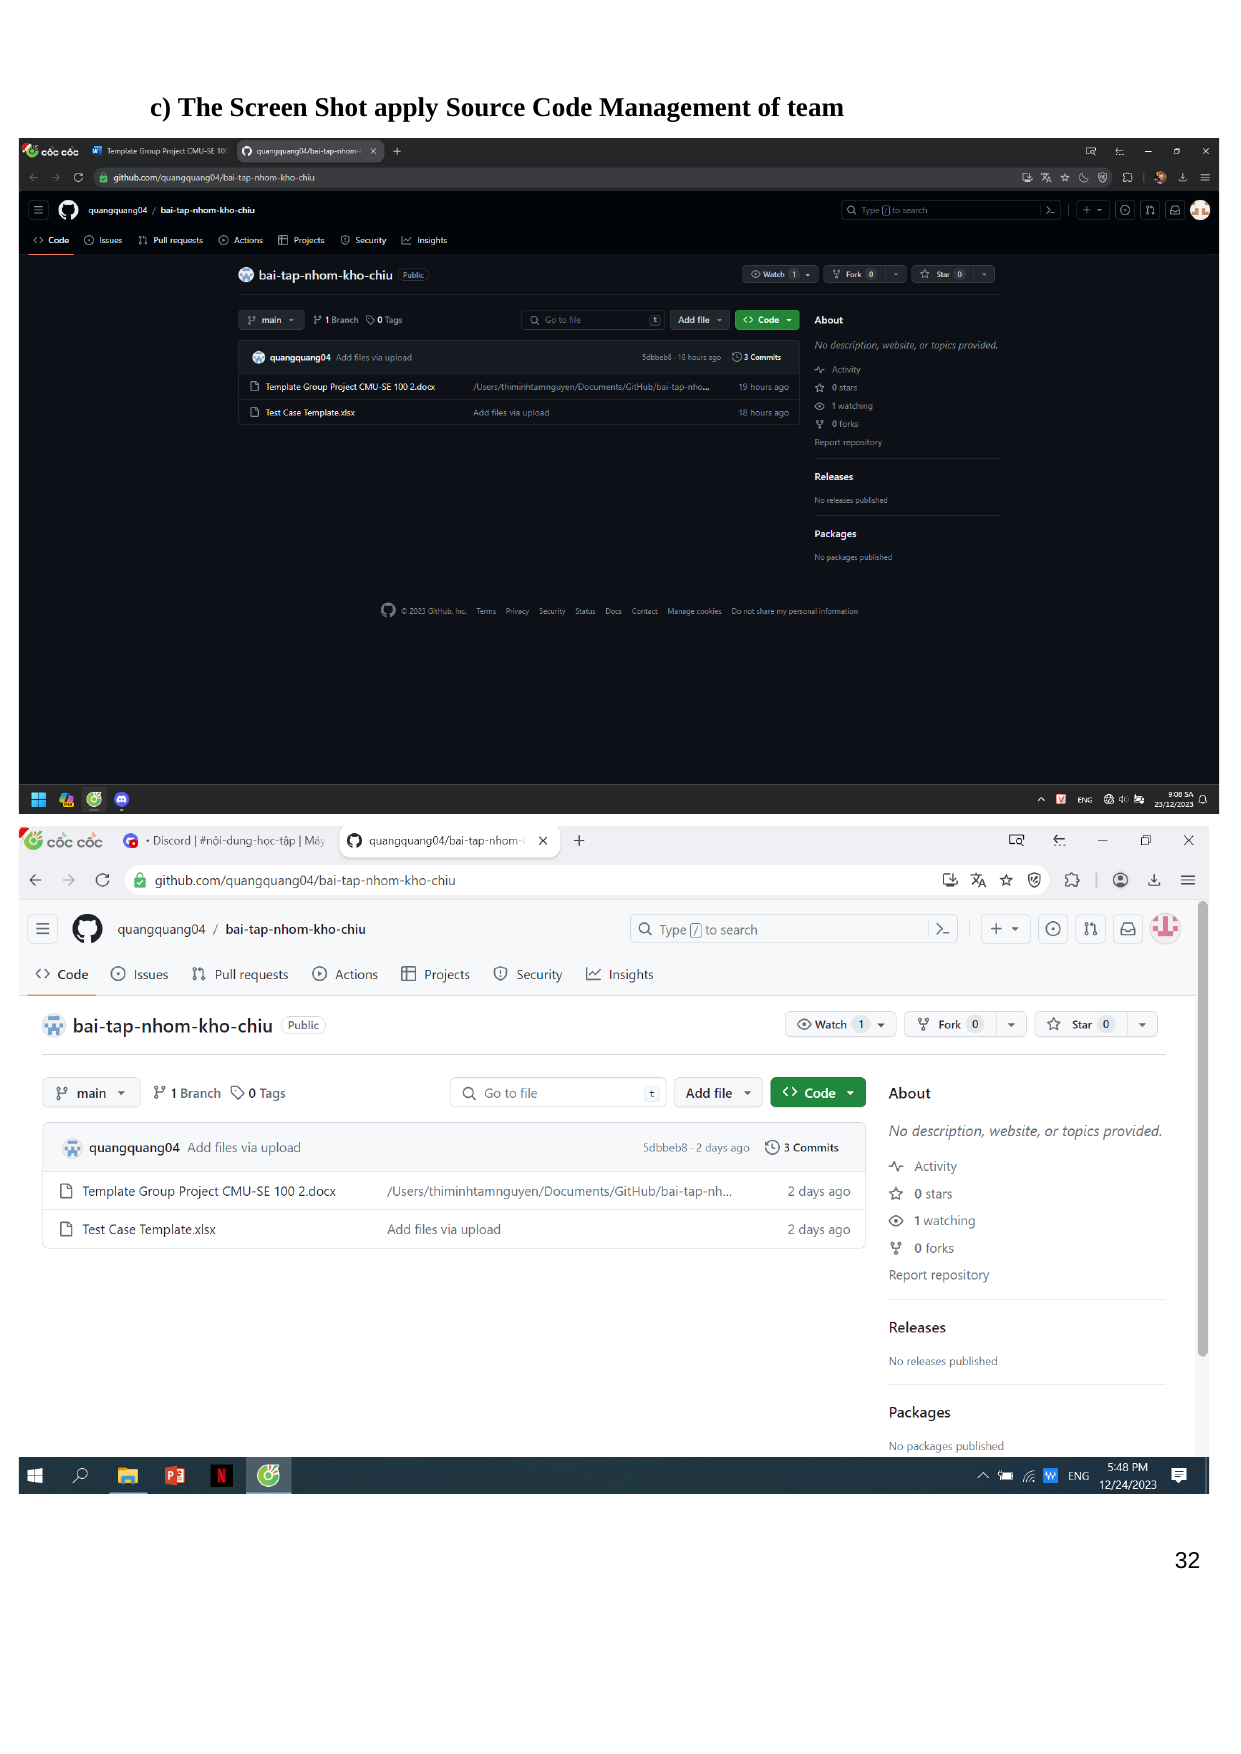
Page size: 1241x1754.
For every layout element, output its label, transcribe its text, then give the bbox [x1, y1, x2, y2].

text c) The Screen Shot apply Source Code Management of team [150, 91, 1200, 122]
picture [18, 826, 1210, 1494]
picture [18, 138, 1220, 814]
